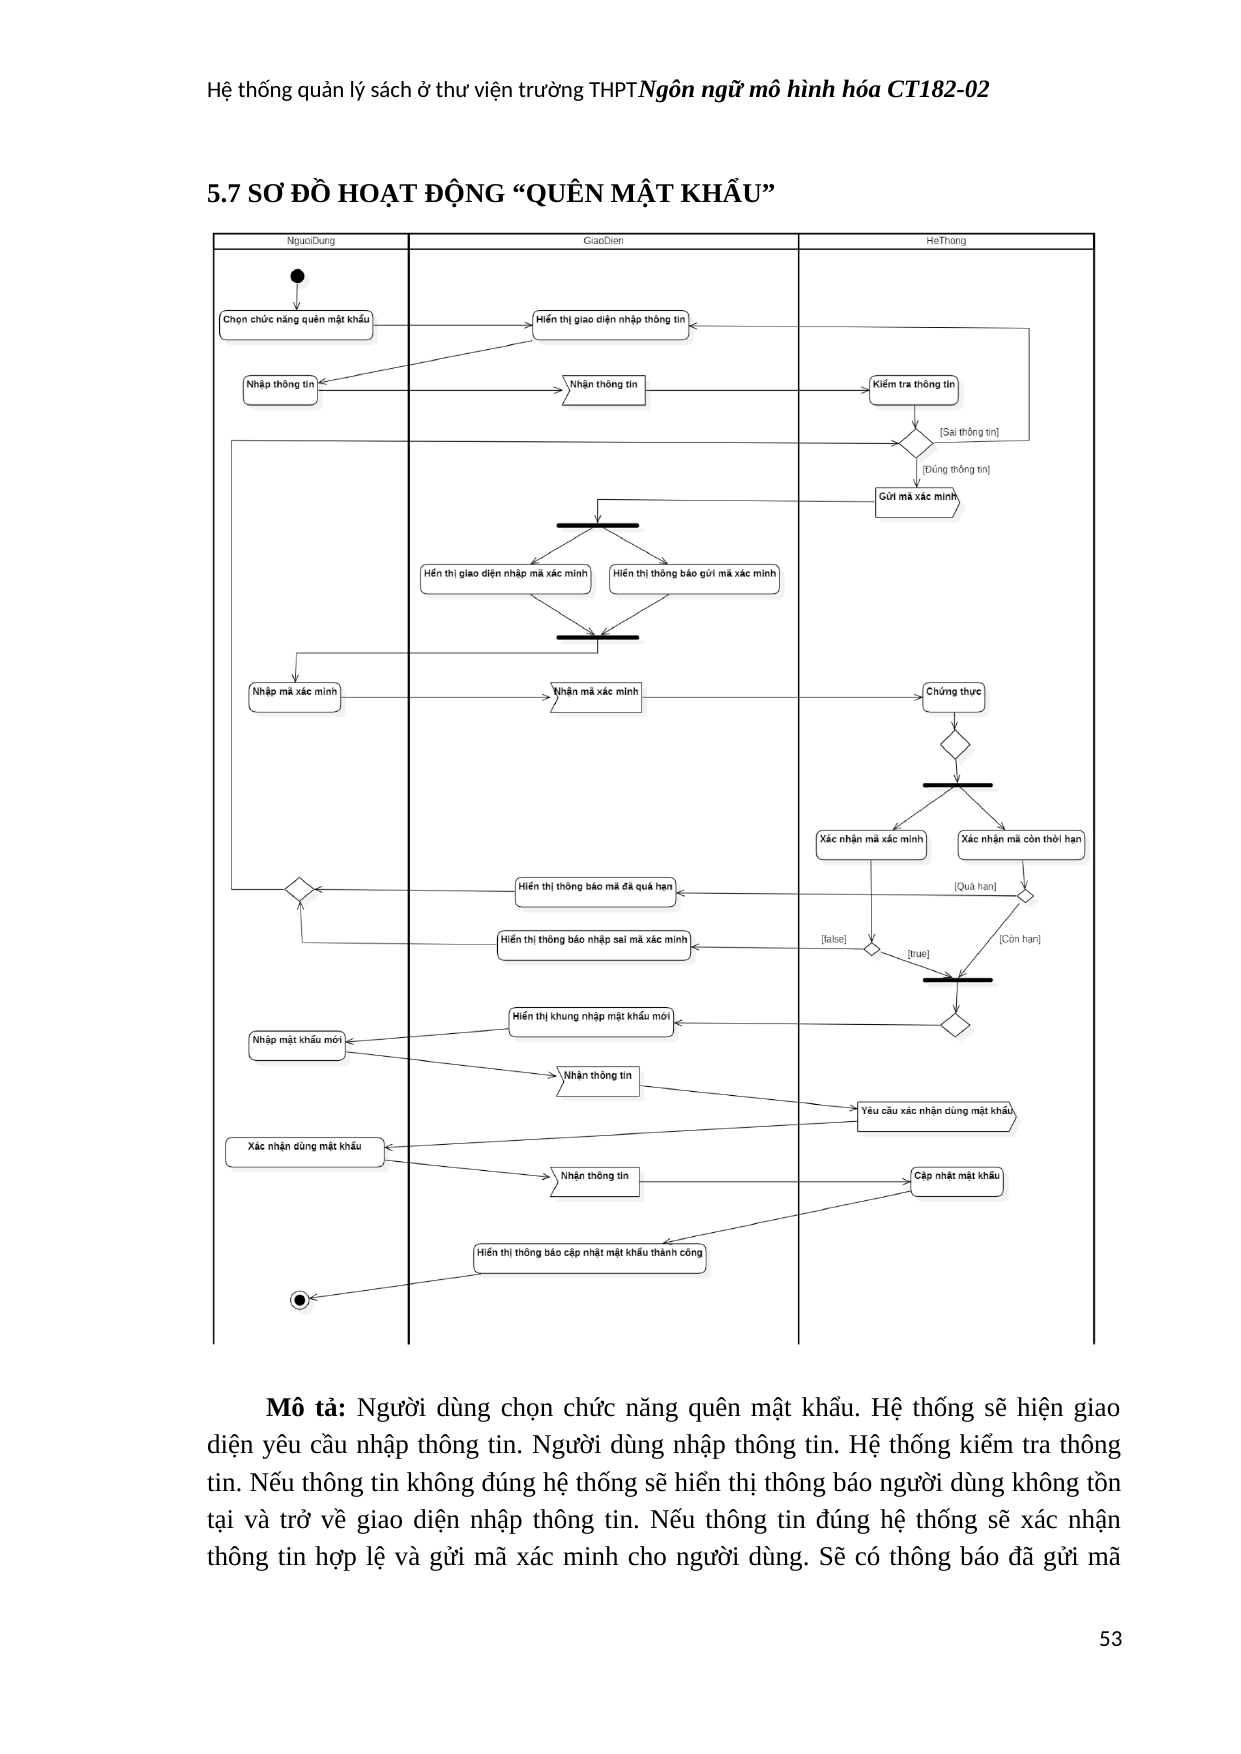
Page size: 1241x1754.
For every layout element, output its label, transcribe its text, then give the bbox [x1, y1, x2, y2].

subtitle 5.7 SƠ ĐỒ HOẠT ĐỘNG “QUÊN MẬT KHẨU” [207, 177, 1122, 208]
picture [206, 227, 1123, 1373]
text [207, 1391, 1122, 1571]
